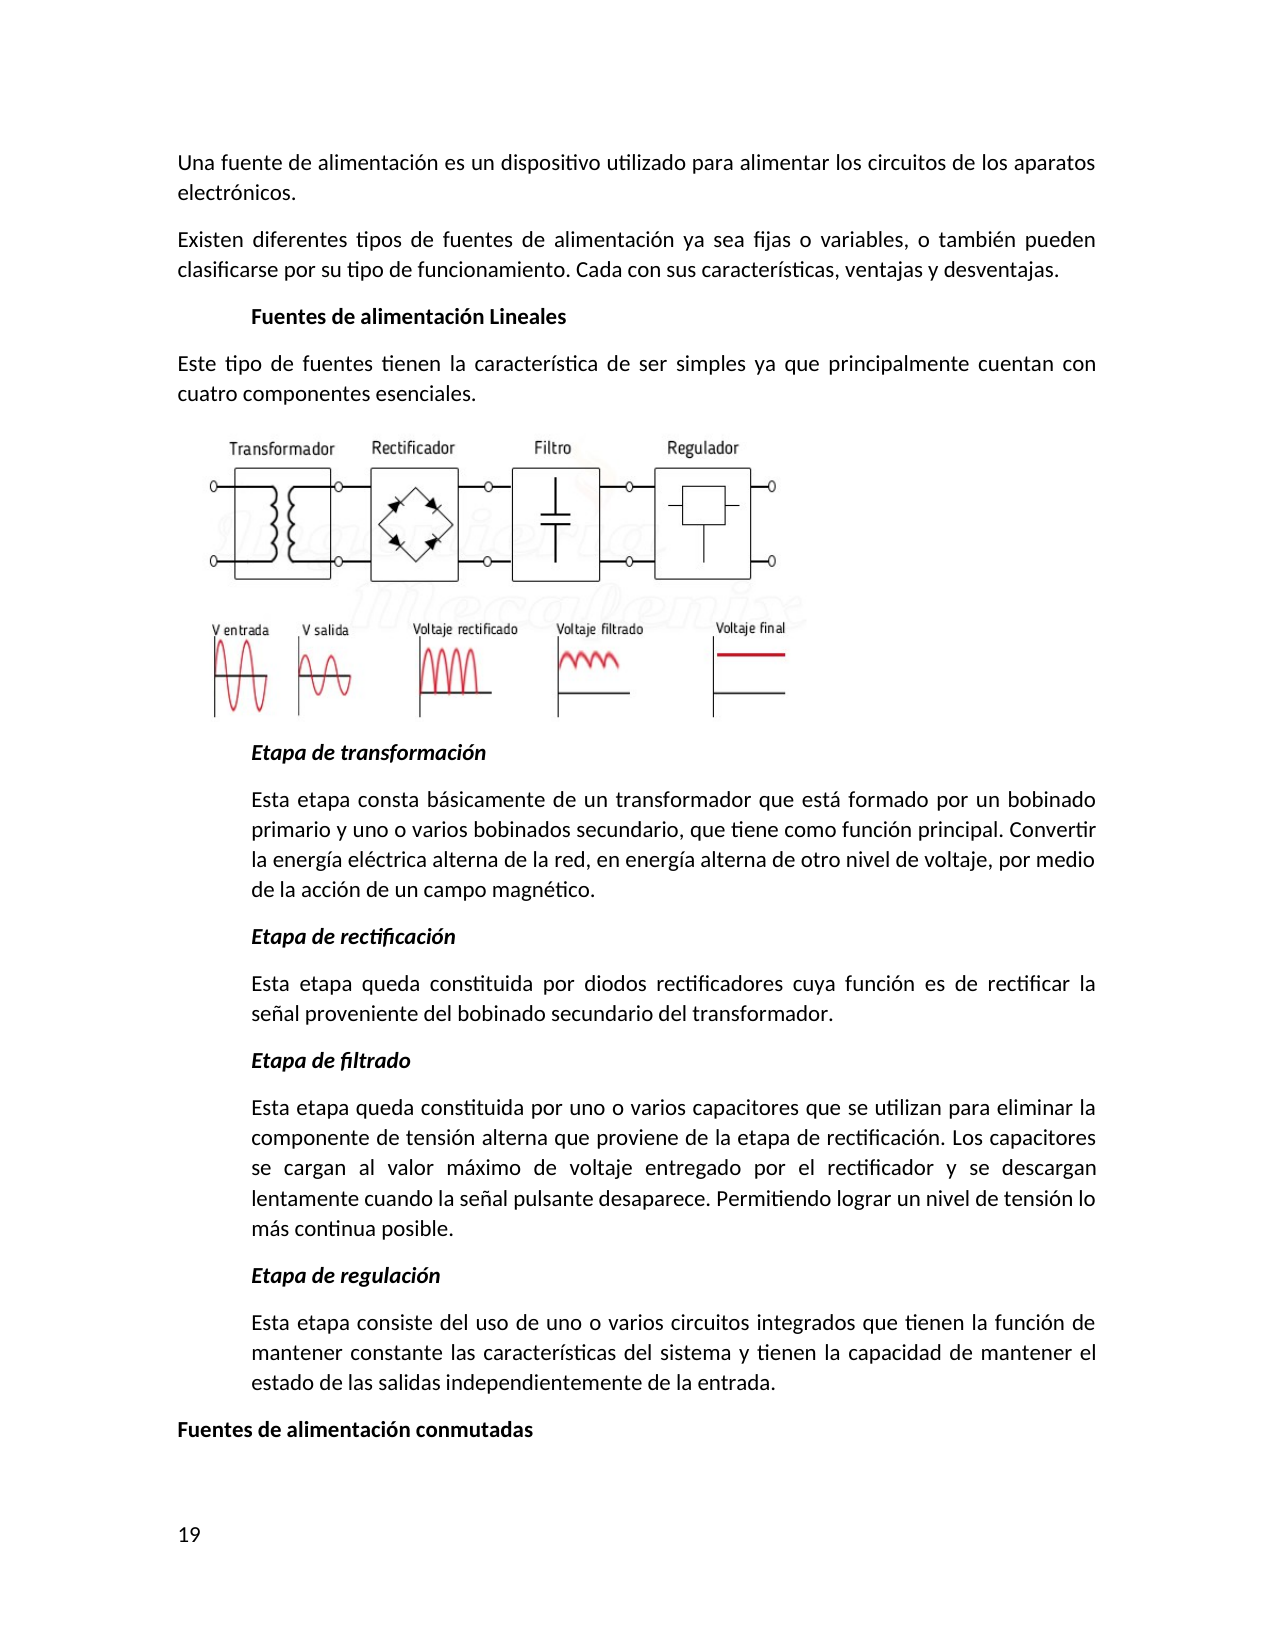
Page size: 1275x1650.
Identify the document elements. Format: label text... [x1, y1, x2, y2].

text Etapa de rectificación [177, 922, 1098, 950]
text Etapa de regulación [251, 1261, 1098, 1289]
text Este tipo de fuentes tienen la característica de ser simples ya que principalmente cuentan con cuatro componentes esenciales. [177, 349, 1098, 407]
text Esta etapa consiste del uso de uno o varios circuitos integrados que tienen la función de mantener constante las características del sistema y tienen la capacidad de mantener el estado de las salidas independientemente de la entrada. [251, 1308, 1098, 1396]
text Una fuente de alimentación es un dispositivo utilizado para alimentar los circuitos de los aparatos electrónicos. [177, 148, 1098, 206]
text Etapa de filtrado [251, 1046, 1098, 1074]
text Existen diferentes tipos de fuentes de alimentación ya sea fijas o variables, o también pueden clasificarse por su tipo de funcionamiento. Cada con sus características, ventajas y desventajas. [177, 225, 1098, 283]
text Esta etapa queda constituida por diodos rectificadores cuya función es de rectificar la señal proveniente del bobinado secundario del transformador. [251, 969, 1098, 1027]
text Etapa de transformación [177, 738, 1098, 766]
text Fuentes de alimentación Lineales [177, 302, 1098, 330]
text Esta etapa consta básicamente de un transformador que está formado por un bobinado primario y uno o varios bobinados secundario, que tiene como función principal. Convertir la energía eléctrica alterna de la red, en energía alterna de otro nivel de voltaje, por medio de la acción de un campo magnético. [251, 785, 1098, 903]
picture [177, 425, 815, 722]
text Fuentes de alimentación conmutadas [177, 1415, 1098, 1443]
text Esta etapa queda constituida por uno o varios capacitores que se utilizan para eliminar la componente de tensión alterna que proviene de la etapa de rectificación. Los capacitores se cargan al valor máximo de voltaje entregado por el rectificador y se descargan lentamente cuando la señal pulsante desaparece. Permitiendo lograr un nivel de tensión lo más continua posible. [251, 1093, 1098, 1242]
